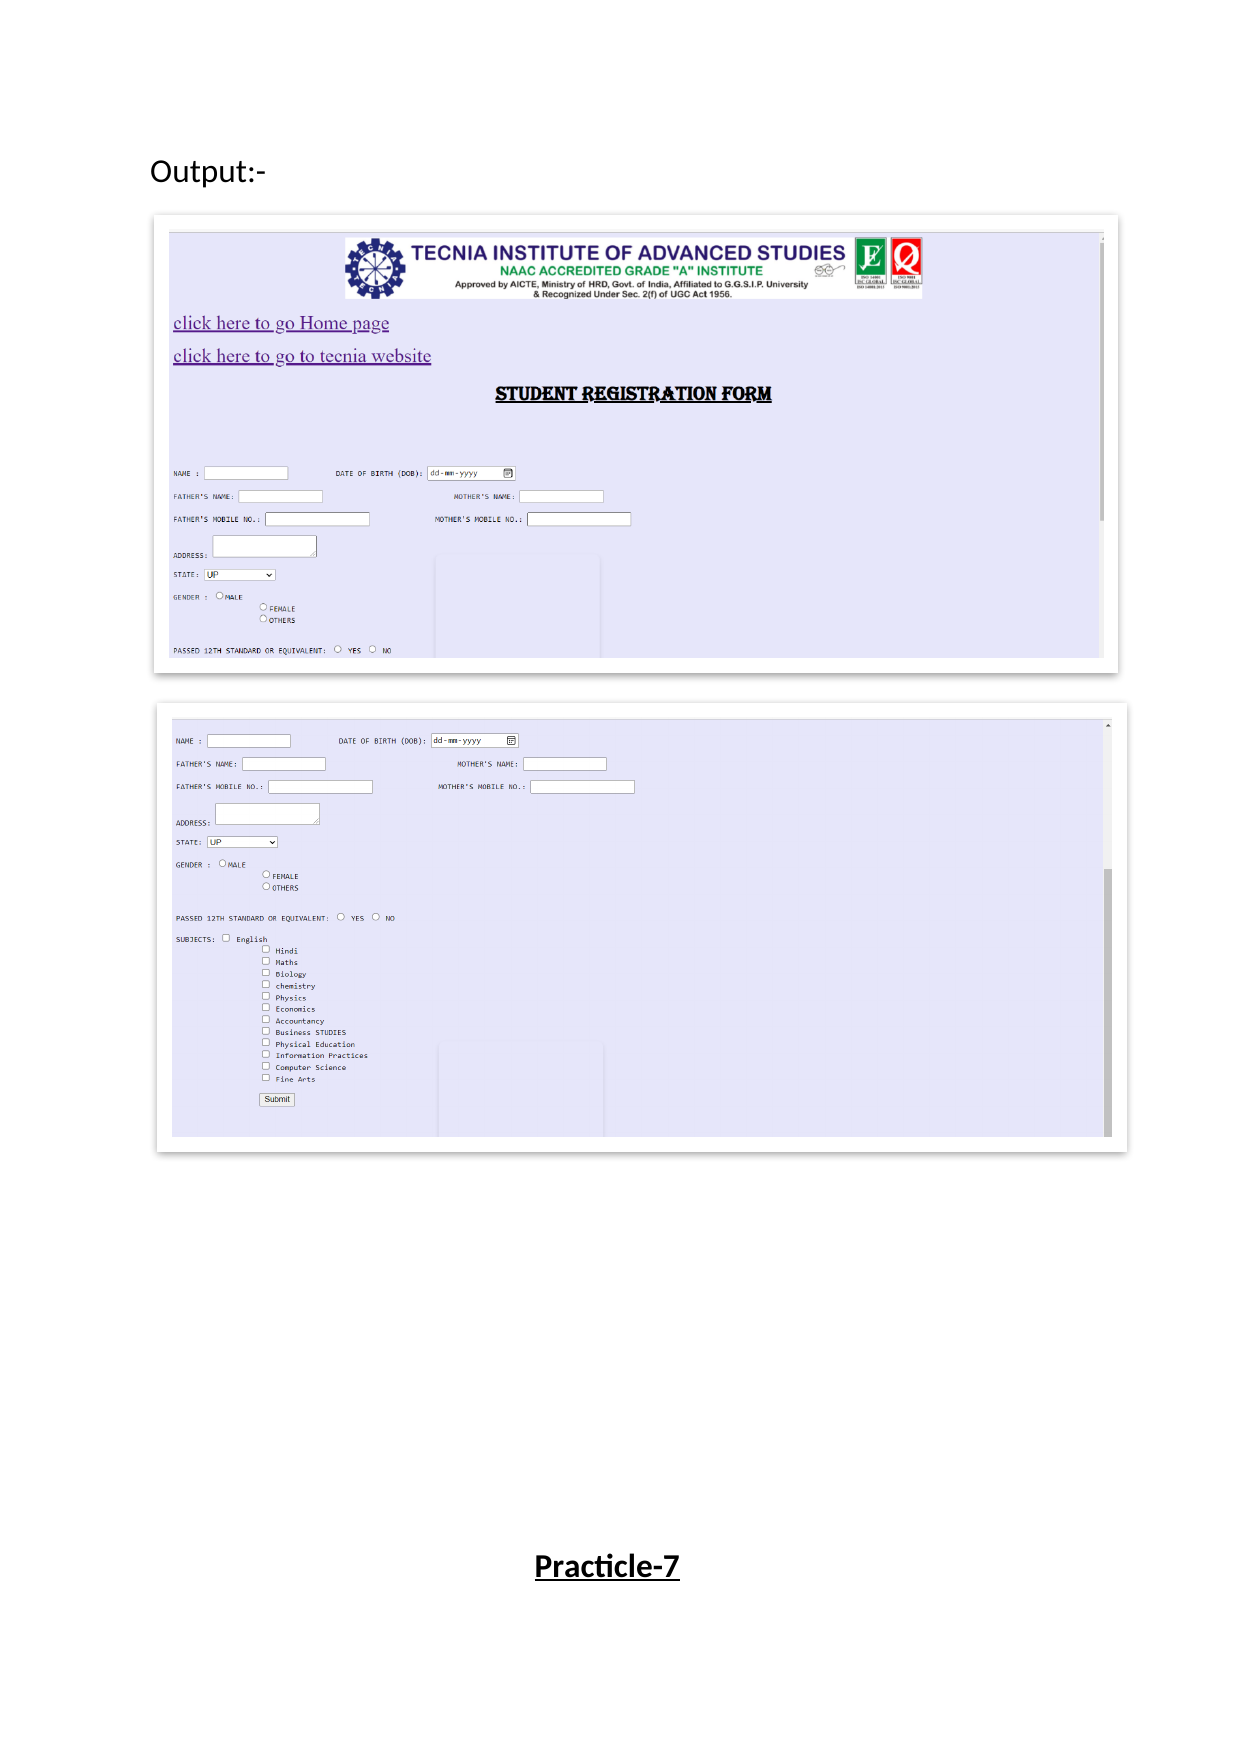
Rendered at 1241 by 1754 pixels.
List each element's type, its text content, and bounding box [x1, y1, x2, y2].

text Output:- [150, 150, 1090, 191]
text Practicle-7 [150, 1544, 1090, 1585]
picture [169, 229, 1104, 658]
picture [172, 717, 1112, 1137]
